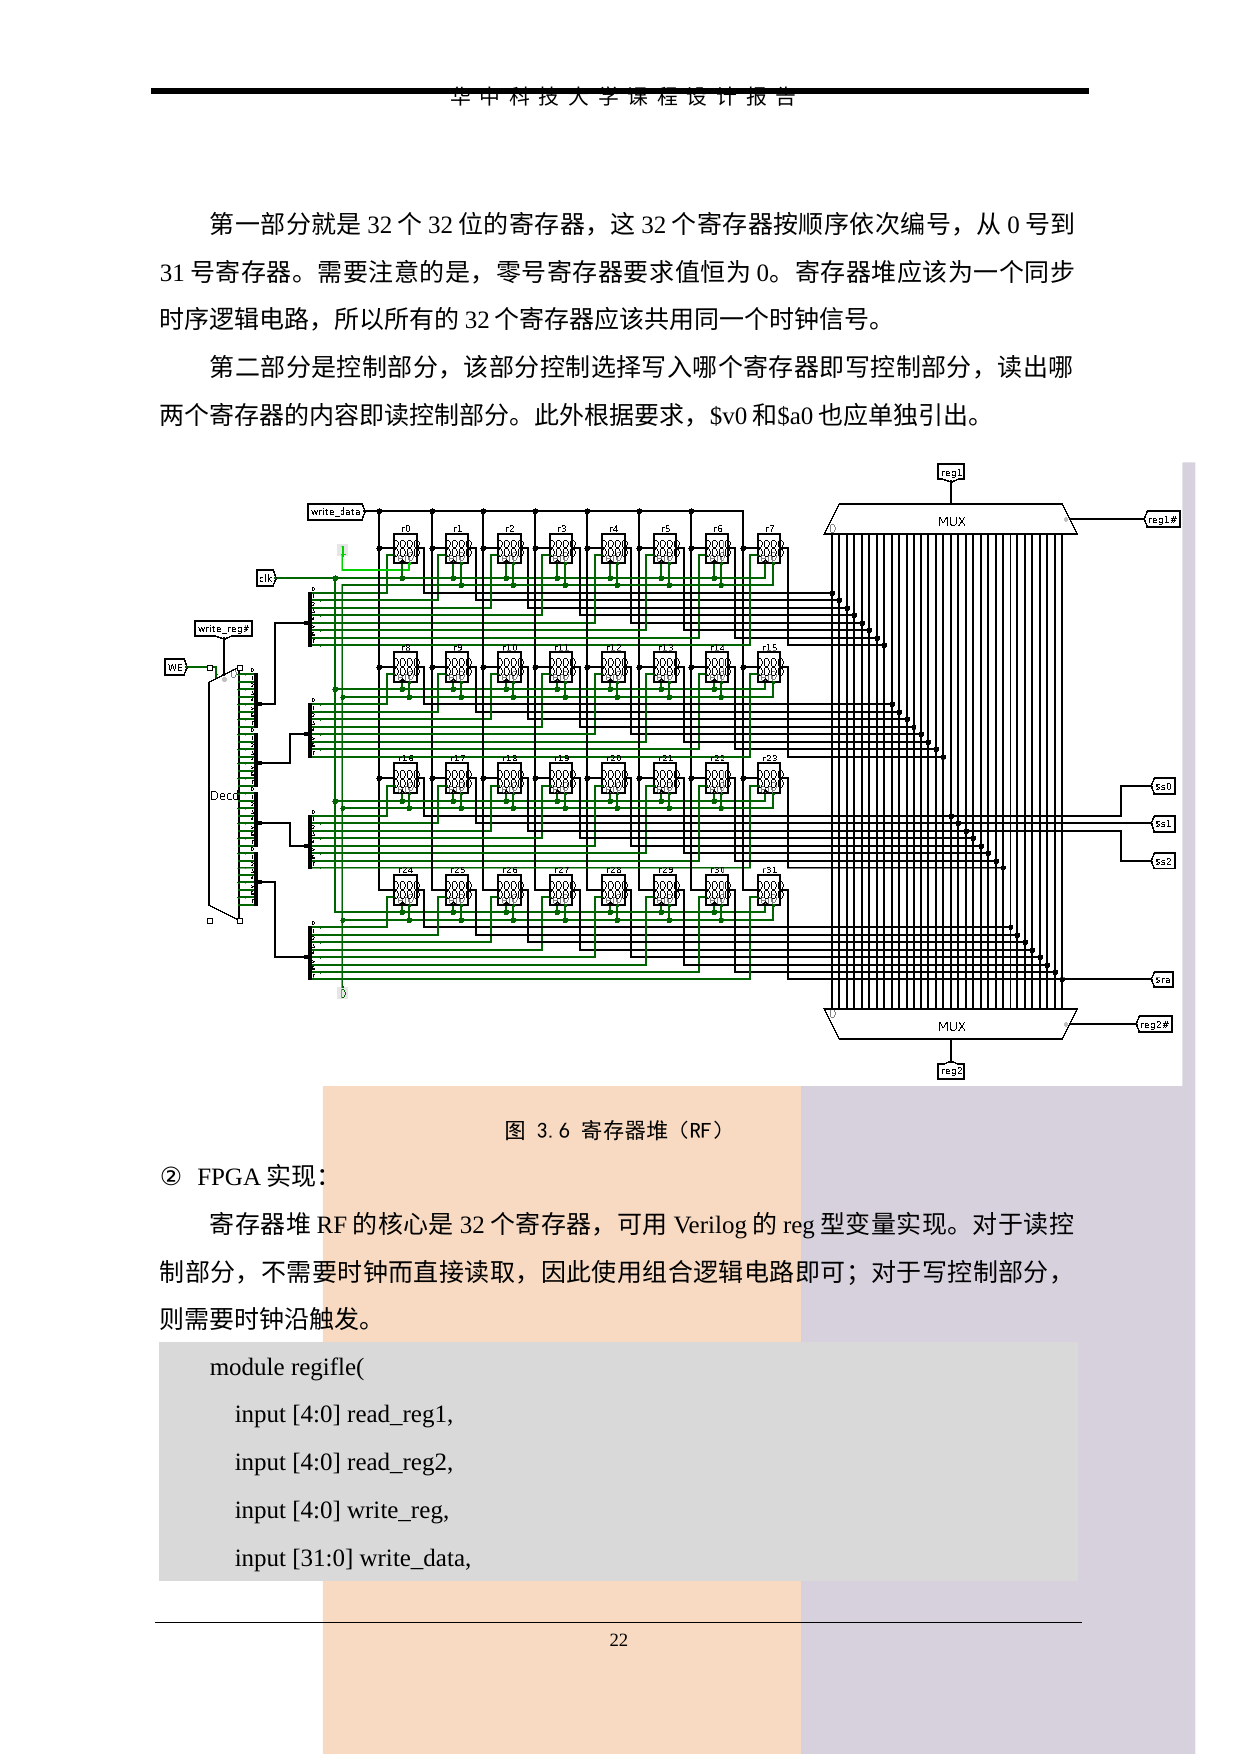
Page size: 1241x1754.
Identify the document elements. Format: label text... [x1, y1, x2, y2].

picture [159, 458, 1183, 1086]
text module regifle( [159, 1342, 1078, 1390]
text input [31:0] write_data, [159, 1533, 1078, 1581]
text input [4:0] read_reg1, [159, 1390, 1078, 1438]
text 寄存器堆RF的核心是32个寄存器，可用Verilog的reg型变量实现。对于读控制部分，不需要时钟而直接读取，因此使用组合逻辑电路即可；对于写控制部分，则需要时钟沿触发。 [159, 1199, 1075, 1342]
text input [4:0] write_reg, [159, 1486, 1078, 1533]
text 第二部分是控制部分，该部分控制选择写入哪个寄存器即写控制部分，读出哪两个寄存器的内容即读控制部分。此外根据要求，$v0和$a0也应单独引出。 [159, 342, 1075, 437]
text 第一部分就是32个32位的寄存器，这32个寄存器按顺序依次编号，从0号到31号寄存器。需要注意的是，零号寄存器要求值恒为0。寄存器堆应该为一个同步时序逻辑电路，所以所有的32个寄存器应该共用同一个时钟信号。 [159, 198, 1075, 342]
text input [4:0] read_reg2, [159, 1438, 1078, 1486]
list FPGA实现： [159, 1151, 1078, 1199]
